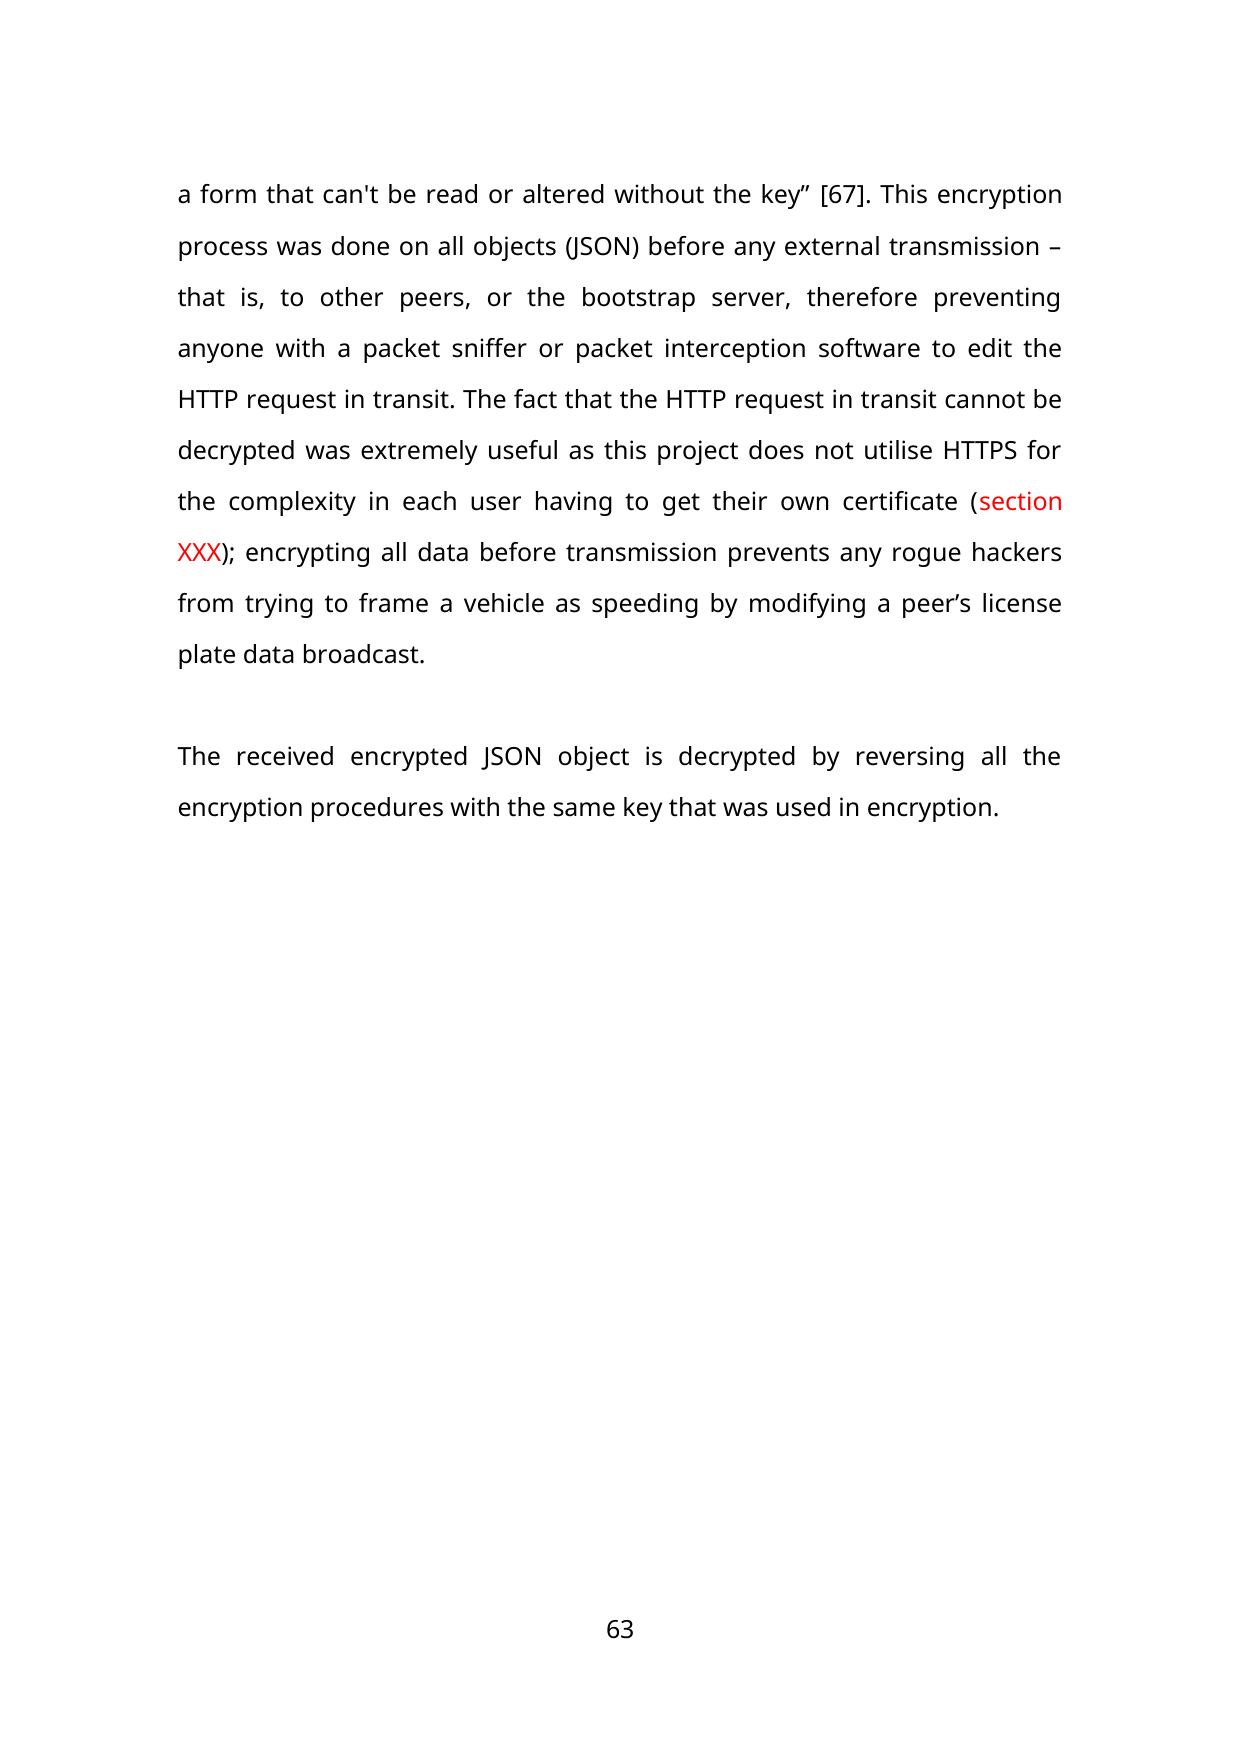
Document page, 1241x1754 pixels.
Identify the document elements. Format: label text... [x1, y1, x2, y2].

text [177, 177, 1063, 671]
text The received encrypted JSON object is decrypted by reversing all the encryption procedures with the same key that was used in encryption. [177, 739, 1063, 824]
